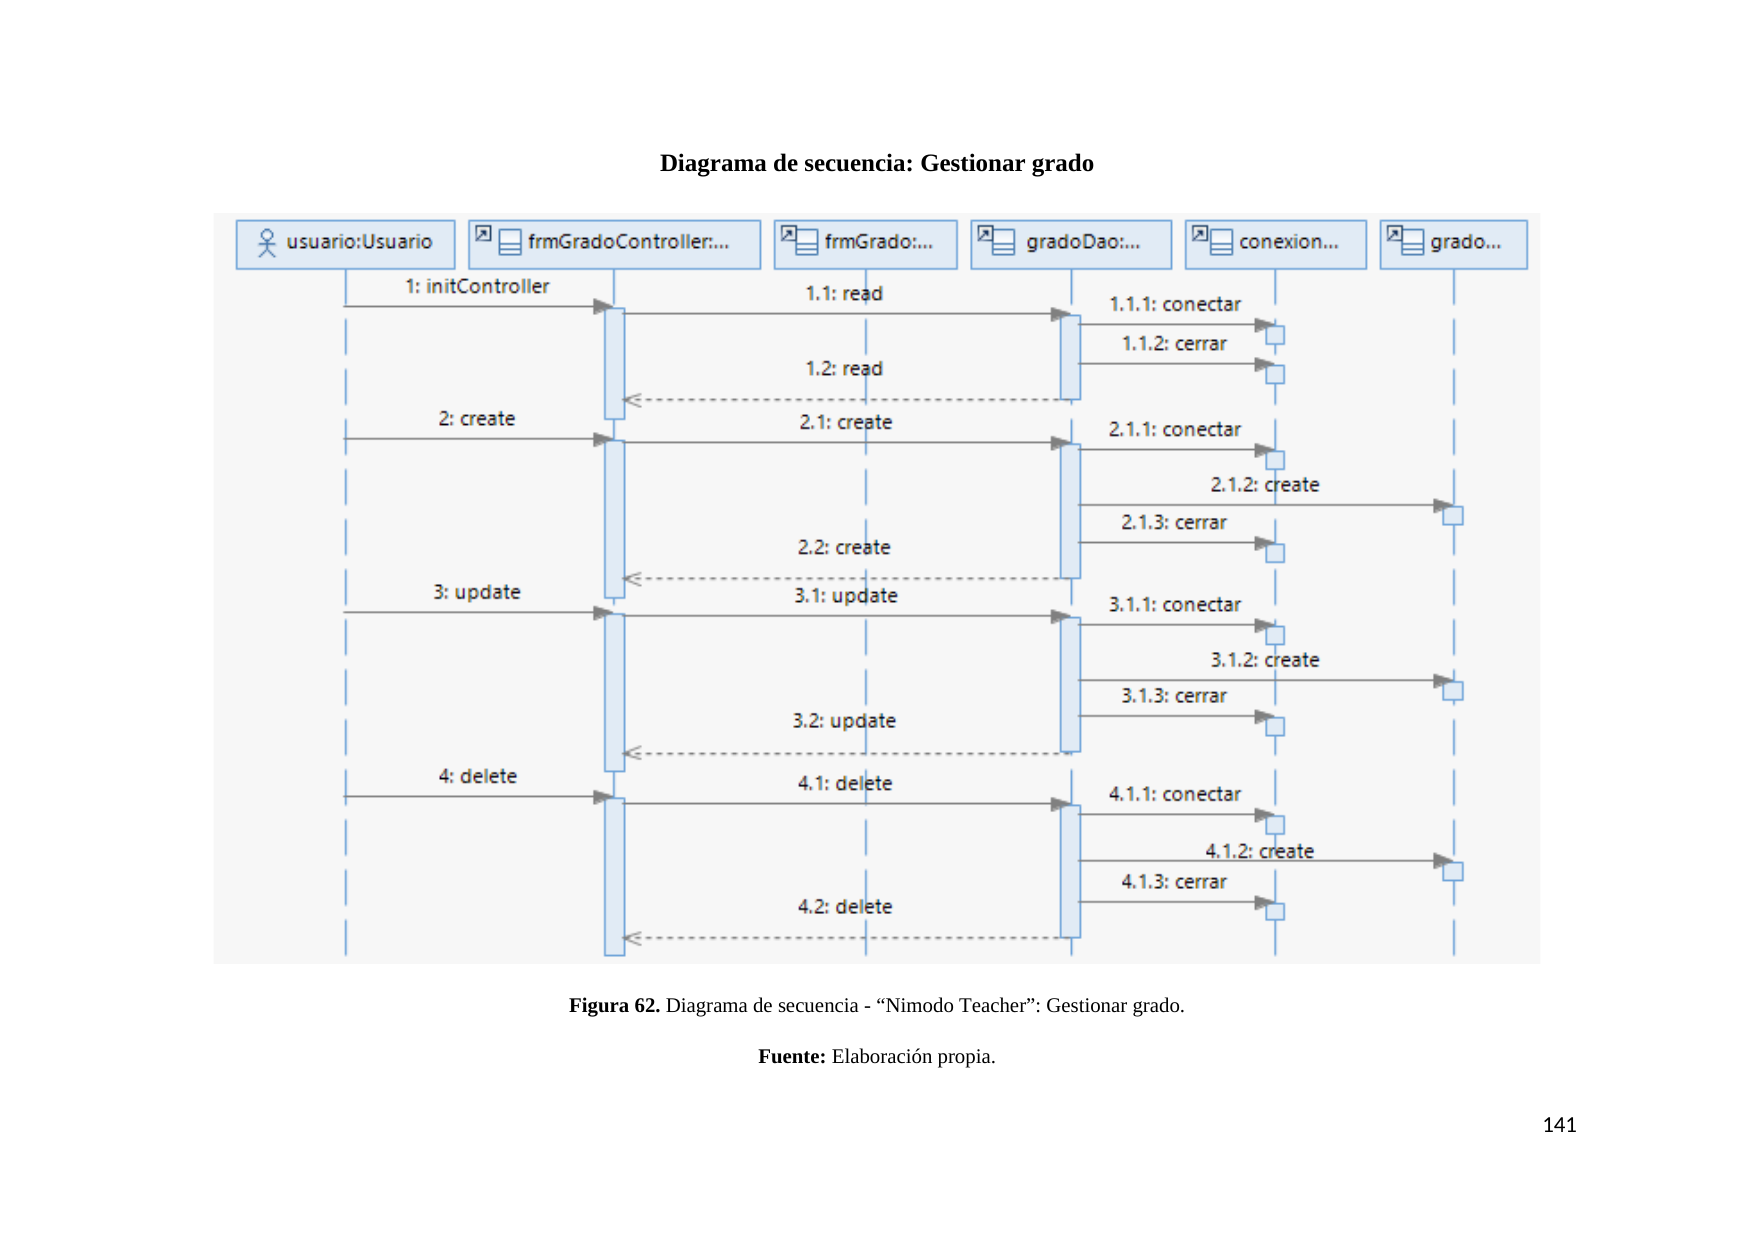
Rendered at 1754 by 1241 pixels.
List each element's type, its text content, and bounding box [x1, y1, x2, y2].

text Figura 62. Diagrama de secuencia - “Nimodo Teacher”: Gestionar grado. [177, 993, 1577, 1017]
picture [213, 213, 1541, 964]
text Diagrama de secuencia: Gestionar grado [177, 148, 1577, 176]
text Fuente: Elaboración propia. [177, 1044, 1577, 1068]
